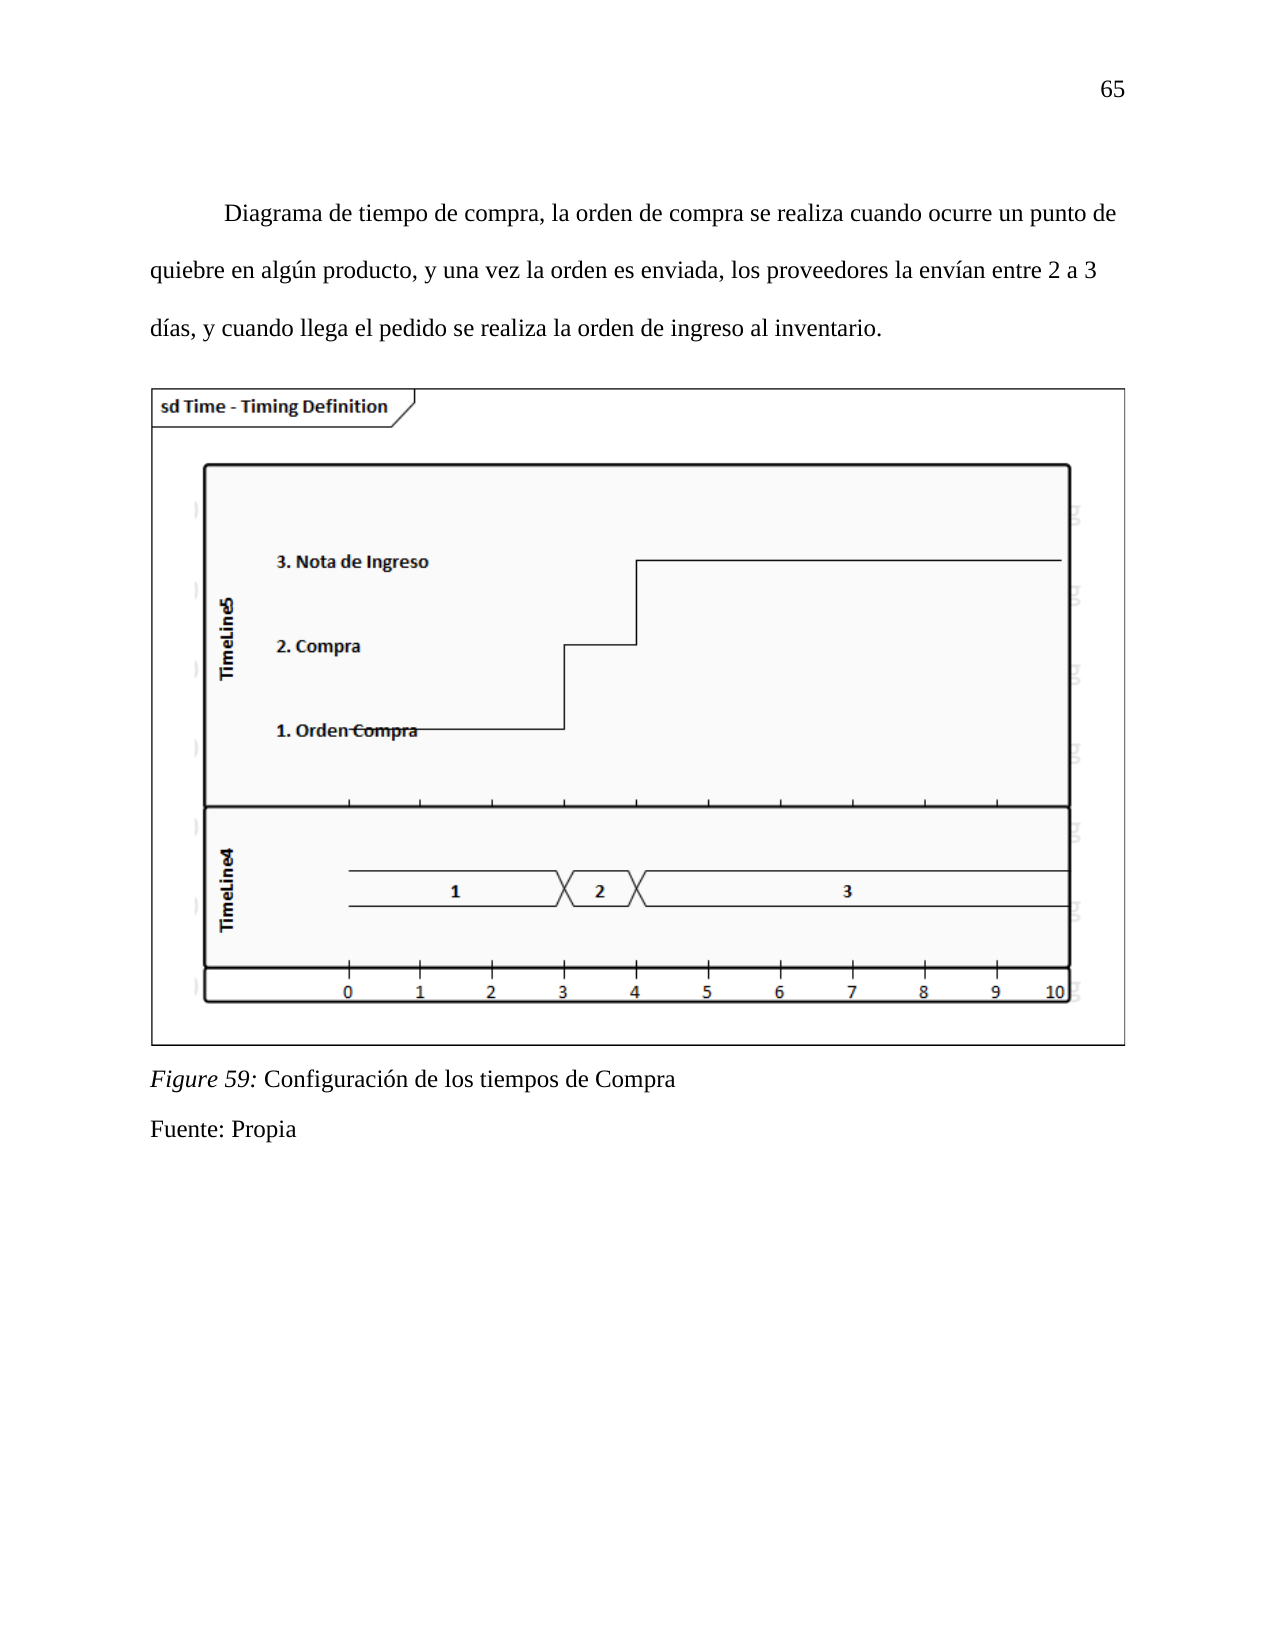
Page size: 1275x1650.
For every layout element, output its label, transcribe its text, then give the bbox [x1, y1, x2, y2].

text Fuente: Propia [150, 1114, 1125, 1143]
text Diagrama de tiempo de compra, la orden de compra se realiza cuando ocurre un punto de quiebre en algún producto, y una vez la orden es enviada, los proveedores la envían entre 2 a 3 días, y cuando llega el pedido se realiza la orden de ingreso al inventario. [150, 198, 1125, 342]
picture [150, 387, 1125, 1046]
